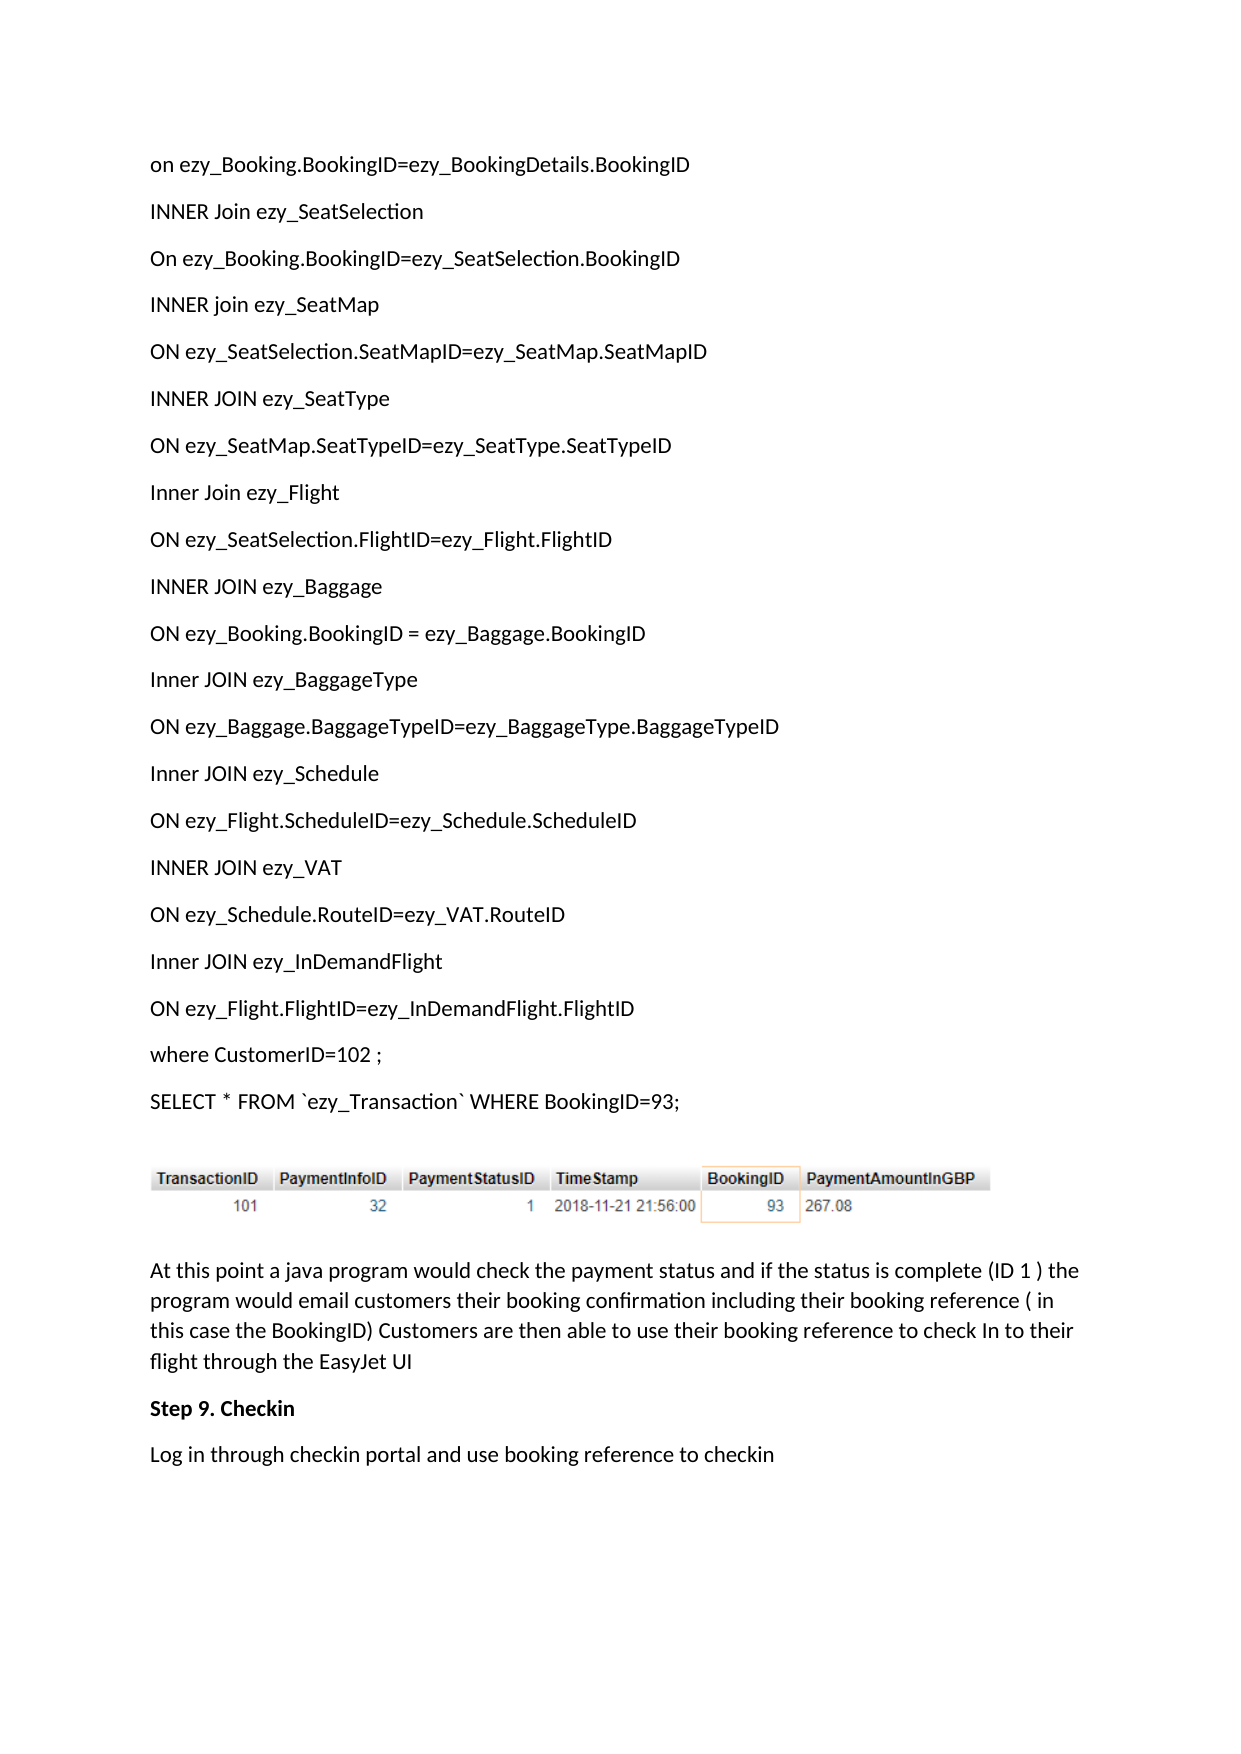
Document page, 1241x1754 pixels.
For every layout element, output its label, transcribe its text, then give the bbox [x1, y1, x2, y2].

text SELECT * FROM `ezy_Transaction` WHERE BookingID=93; [150, 1087, 1090, 1116]
text INNER Join ezy_SeatSelection [150, 197, 1090, 225]
text ON ezy_SeatSelection.SeatMapID=ezy_SeatMap.SeatMapID [150, 337, 1090, 366]
text on ezy_Booking.BookingID=ezy_BookingDetails.BookingID [150, 150, 1090, 178]
picture [150, 1134, 1014, 1238]
text Inner JOIN ezy_BaggageType [150, 666, 1090, 694]
text ON ezy_SeatSelection.FlightID=ezy_Flight.FlightID [150, 525, 1090, 553]
text Inner Join ezy_Flight [150, 478, 1090, 506]
text Inner JOIN ezy_InDemandFlight [150, 947, 1090, 975]
text INNER JOIN ezy_VAT [150, 853, 1090, 881]
text Step 9. Checkin [150, 1394, 1090, 1422]
text ON ezy_Flight.ScheduleID=ezy_Schedule.ScheduleID [150, 806, 1090, 834]
text ON ezy_Baggage.BaggageTypeID=ezy_BaggageType.BaggageTypeID [150, 712, 1090, 741]
text ON ezy_Flight.FlightID=ezy_InDemandFlight.FlightID [150, 994, 1090, 1022]
text On ezy_Booking.BookingID=ezy_SeatSelection.BookingID [150, 244, 1090, 272]
text ON ezy_Booking.BookingID = ezy_Baggage.BookingID [150, 619, 1090, 647]
text Log in through checkin portal and use booking reference to checkin [150, 1441, 1090, 1468]
text INNER JOIN ezy_Baggage [150, 572, 1090, 600]
text Inner JOIN ezy_Schedule [150, 759, 1090, 787]
text INNER JOIN ezy_SeatType [150, 384, 1090, 412]
text ON ezy_Schedule.RouteID=ezy_VAT.RouteID [150, 900, 1090, 928]
text INNER join ezy_SeatMap [150, 291, 1090, 319]
text ON ezy_SeatMap.SeatTypeID=ezy_SeatType.SeatTypeID [150, 431, 1090, 459]
text where CustomerID=102 ; [150, 1041, 1090, 1069]
text At this point a java program would check the payment status and if the status is complete (ID 1 ) the program would email customers their booking confirmation including their booking reference ( in this case the BookingID) Customers are then able to use their booking reference to check In to their flight through the EasyJet UI [150, 1256, 1090, 1375]
